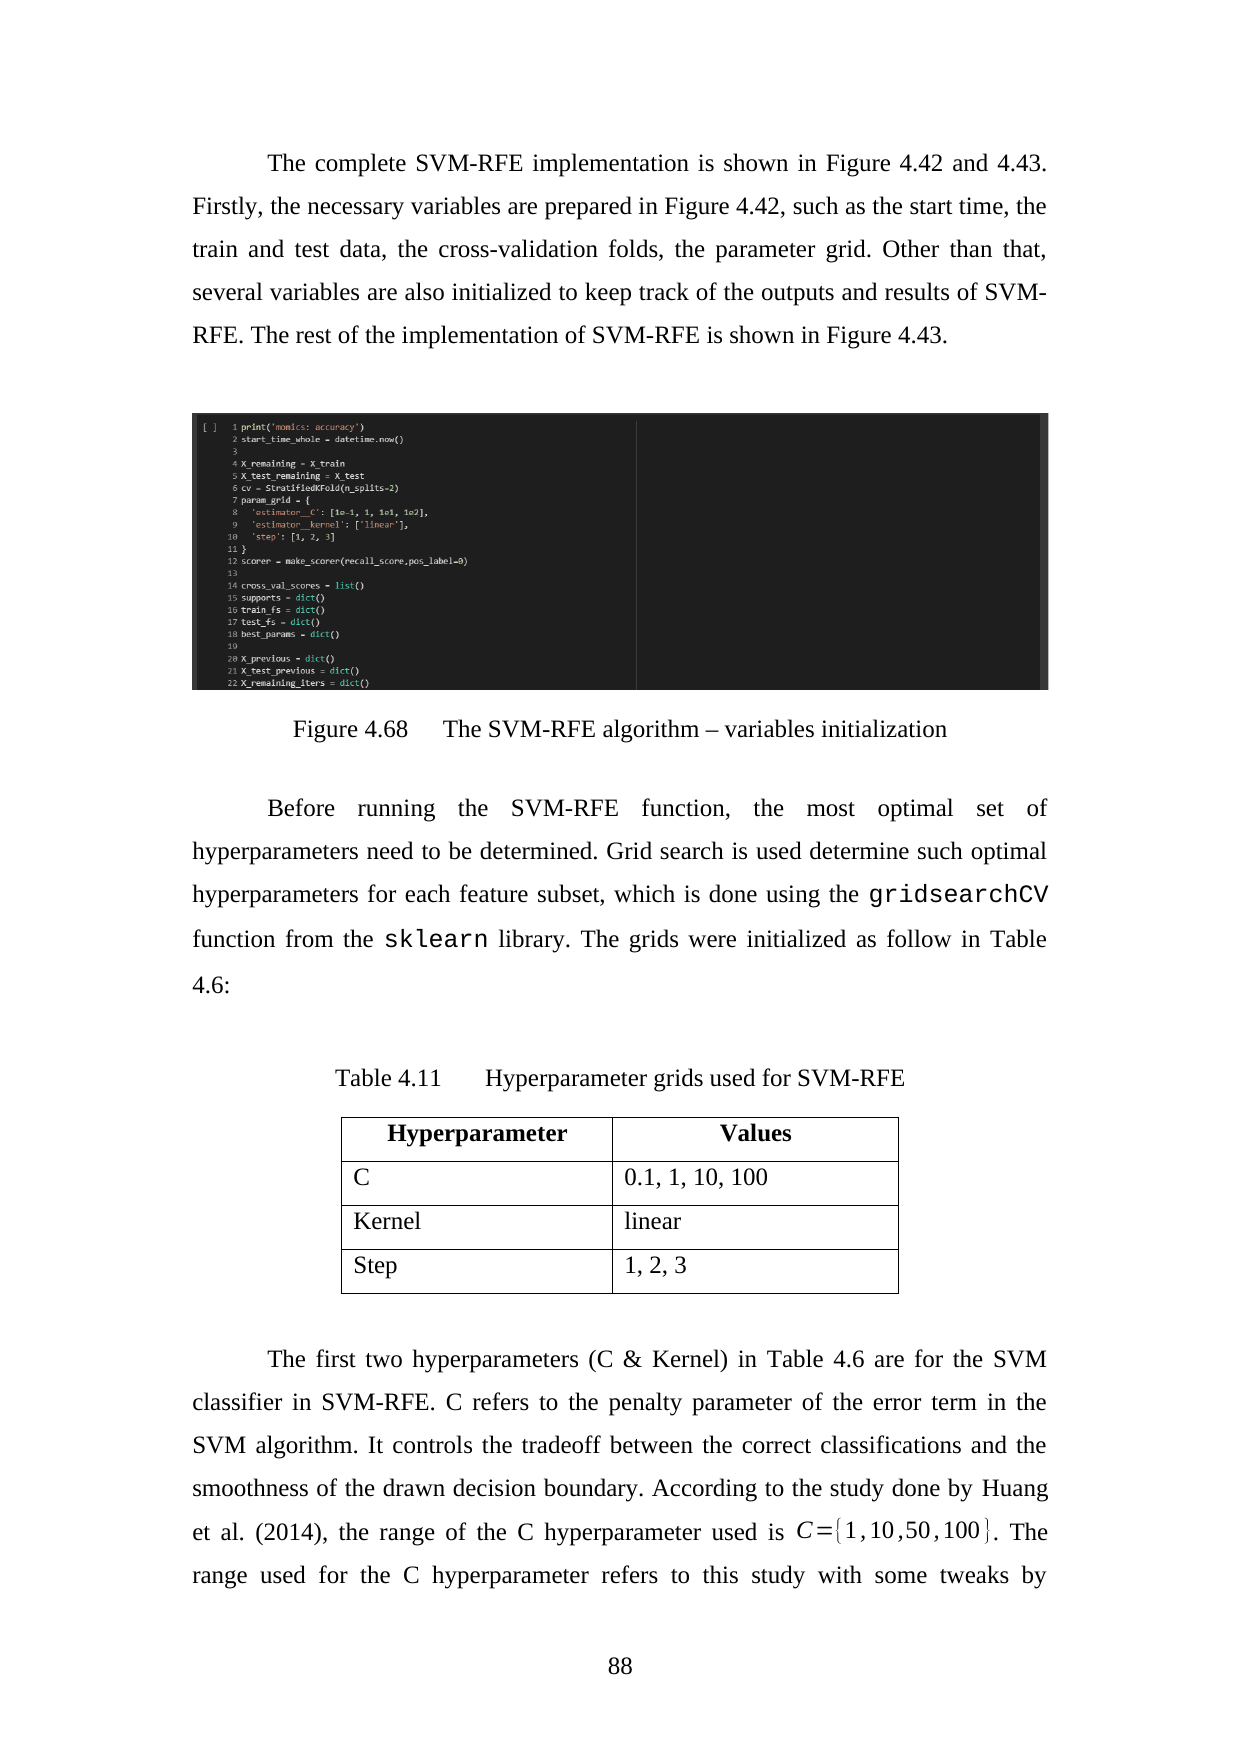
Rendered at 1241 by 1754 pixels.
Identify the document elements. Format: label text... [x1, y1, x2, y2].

table_header Hyperparameter [342, 1118, 612, 1161]
table_cell C [342, 1162, 612, 1205]
text The complete SVM-RFE implementation is shown in Figure 4.42 and 4.43. Firstly, the necessary variables are prepared in Figure 4.42, such as the start time, the train and test data, the cross-validation folds, the parameter grid. Other than that, several variables are also initialized to keep track of the outputs and results of SVM-RFE. The rest of the implementation of SVM-RFE is shown in Figure 4.43. [192, 148, 1048, 349]
picture [192, 413, 1049, 690]
table_cell 1, 2, 3 [613, 1250, 898, 1293]
table_cell 0.1, 1, 10, 100 [613, 1162, 898, 1205]
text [192, 1344, 1048, 1589]
table_cell Kernel [342, 1206, 612, 1249]
table_cell linear [613, 1206, 898, 1249]
table_cell Step [342, 1250, 612, 1293]
text Before running the SVM-RFE function, the most optimal set of hyperparameters need to be determined. Grid search is used determine such optimal hyperparameters for each feature subset, which is done using the gridsearchCV function from the sklearn library. The grids were initialized as follow in Table 4.6: [192, 793, 1048, 998]
table_header Values [613, 1118, 898, 1161]
